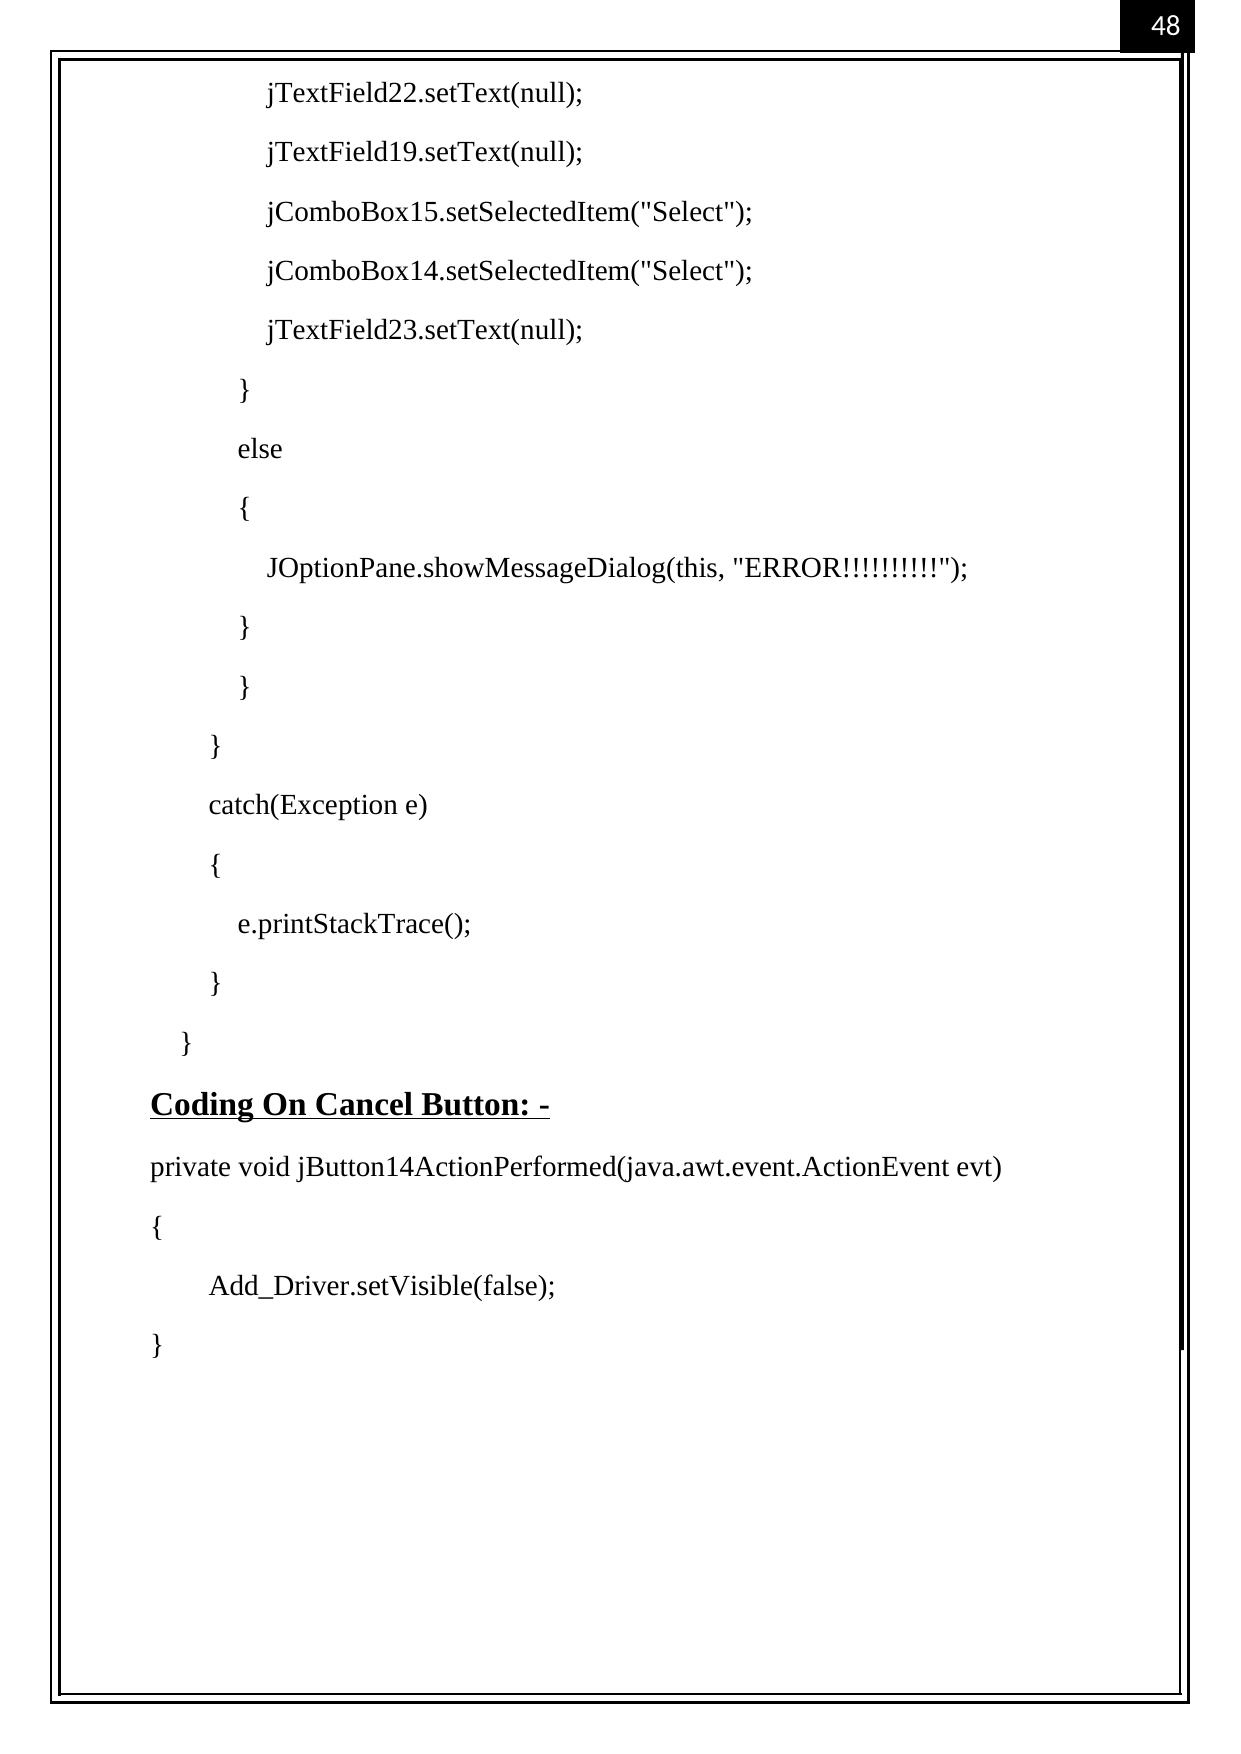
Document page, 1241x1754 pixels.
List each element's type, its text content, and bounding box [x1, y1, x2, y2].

text Coding On Cancel Button: - [150, 1084, 1090, 1123]
text { [150, 847, 1090, 880]
text } [150, 1327, 1090, 1361]
text jTextField22.setText(null); [150, 75, 1090, 108]
text } [150, 728, 1090, 762]
text jComboBox15.setSelectedItem("Select"); [150, 194, 1090, 227]
text } [150, 966, 1090, 999]
text } [150, 669, 1090, 702]
text } [150, 609, 1090, 643]
text e.printStackTrace(); [150, 906, 1090, 940]
text jTextField23.setText(null); [150, 312, 1090, 346]
text { [150, 1209, 1090, 1242]
text JOptionPane.showMessageDialog(this, "ERROR!!!!!!!!!!"); [150, 550, 1090, 583]
text jComboBox14.setSelectedItem("Select"); [150, 253, 1090, 287]
text else [150, 431, 1090, 465]
text private void jButton14ActionPerformed(java.awt.event.ActionEvent evt) [150, 1149, 1090, 1183]
text Add_Driver.setVisible(false); [150, 1268, 1090, 1302]
text jTextField19.setText(null); [150, 134, 1090, 168]
text catch(Exception e) [150, 787, 1090, 821]
text { [150, 491, 1090, 524]
text } [150, 1025, 1090, 1058]
text } [150, 372, 1090, 405]
